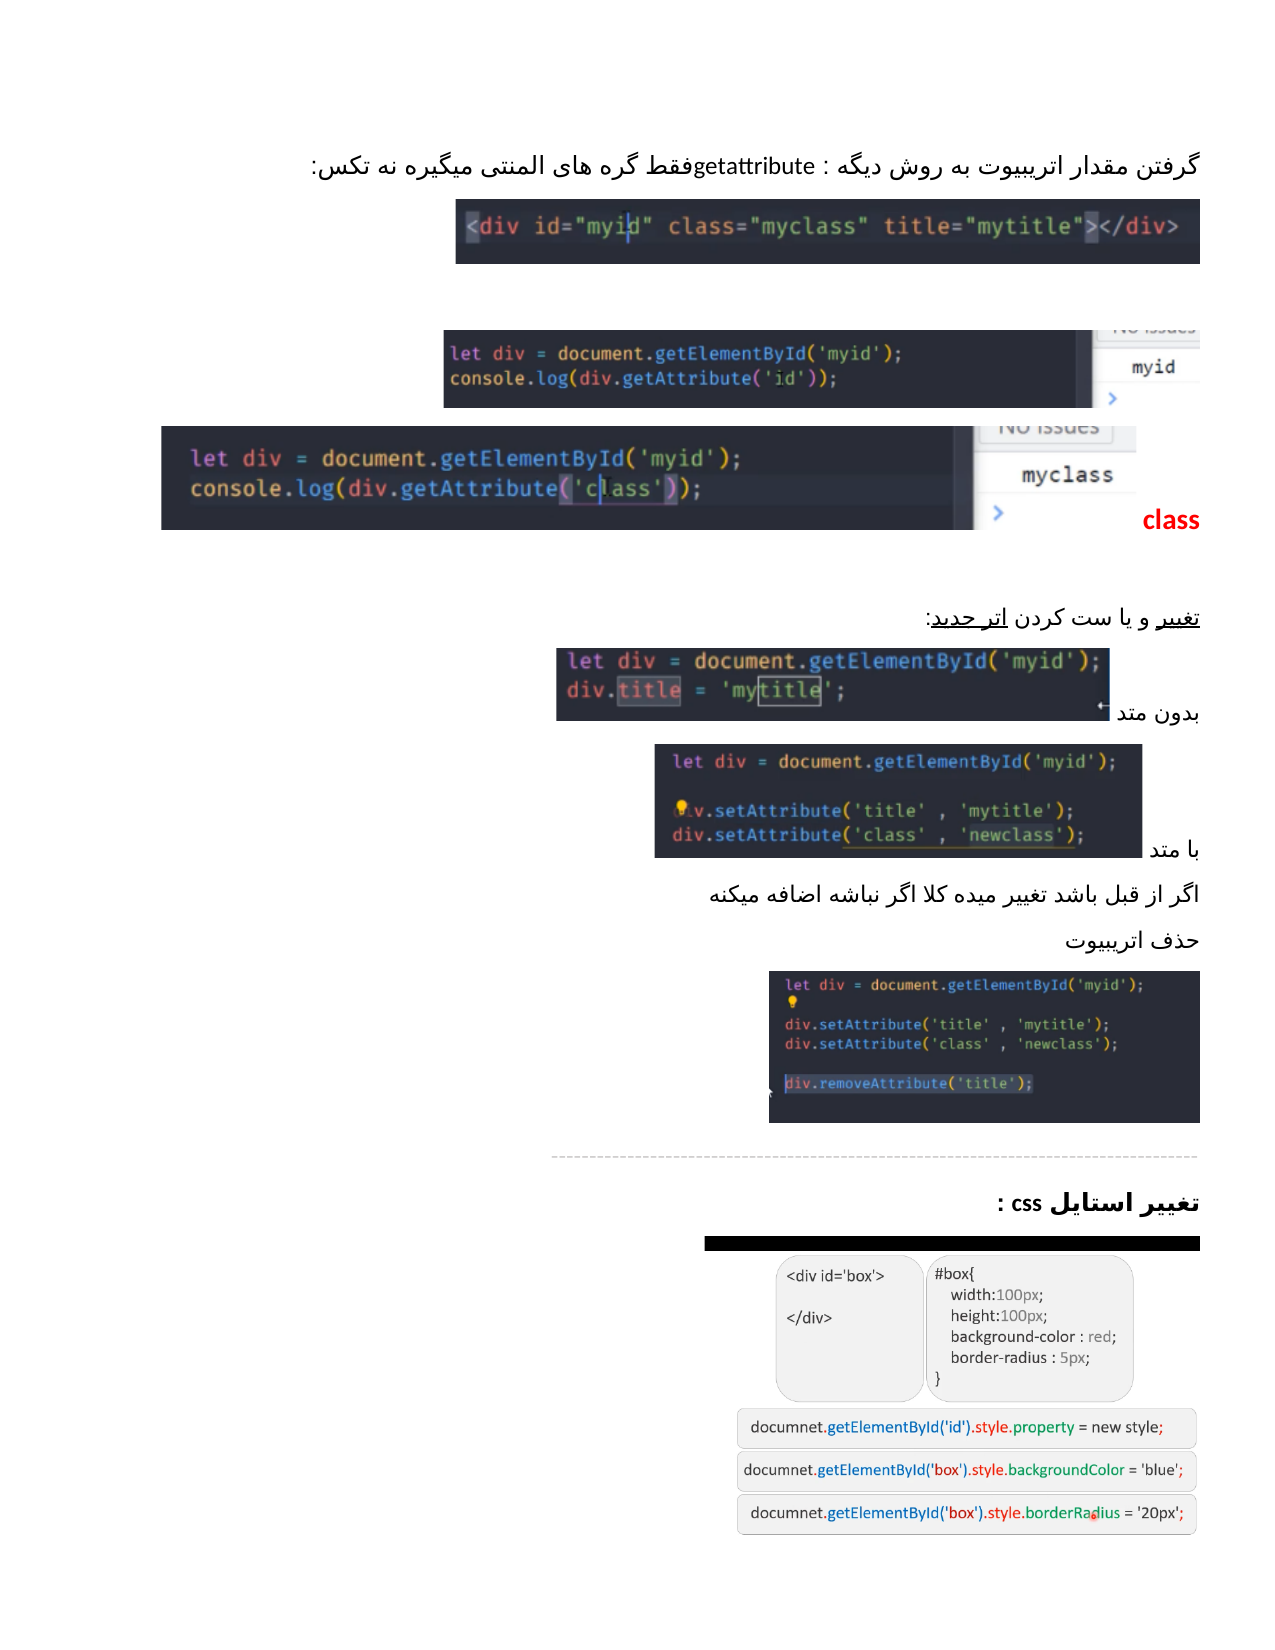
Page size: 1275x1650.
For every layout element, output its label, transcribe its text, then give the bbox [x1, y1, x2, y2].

picture [443, 330, 1200, 408]
text تغییر و یا ست کردن اتر جدید: [75, 603, 1200, 630]
picture [455, 199, 1200, 264]
text حذف اتریبیوت [75, 927, 1200, 953]
text گرفتن مقدار اتریبیوت به روش دیگه : getattributeفقط گره های المنتی میگیره نه تکس: [75, 150, 1200, 180]
text اگر از قبل باشد تغییر میده کلا اگر نباشه اضافه میکنه [75, 881, 1200, 908]
picture [769, 971, 1200, 1123]
text تغییر استایل css : [75, 1187, 1200, 1217]
picture [556, 648, 1110, 721]
text ------------------------------------------------------------------------------------- [75, 1142, 1200, 1168]
picture [161, 426, 1137, 530]
picture [704, 1236, 1200, 1537]
picture [654, 744, 1143, 858]
